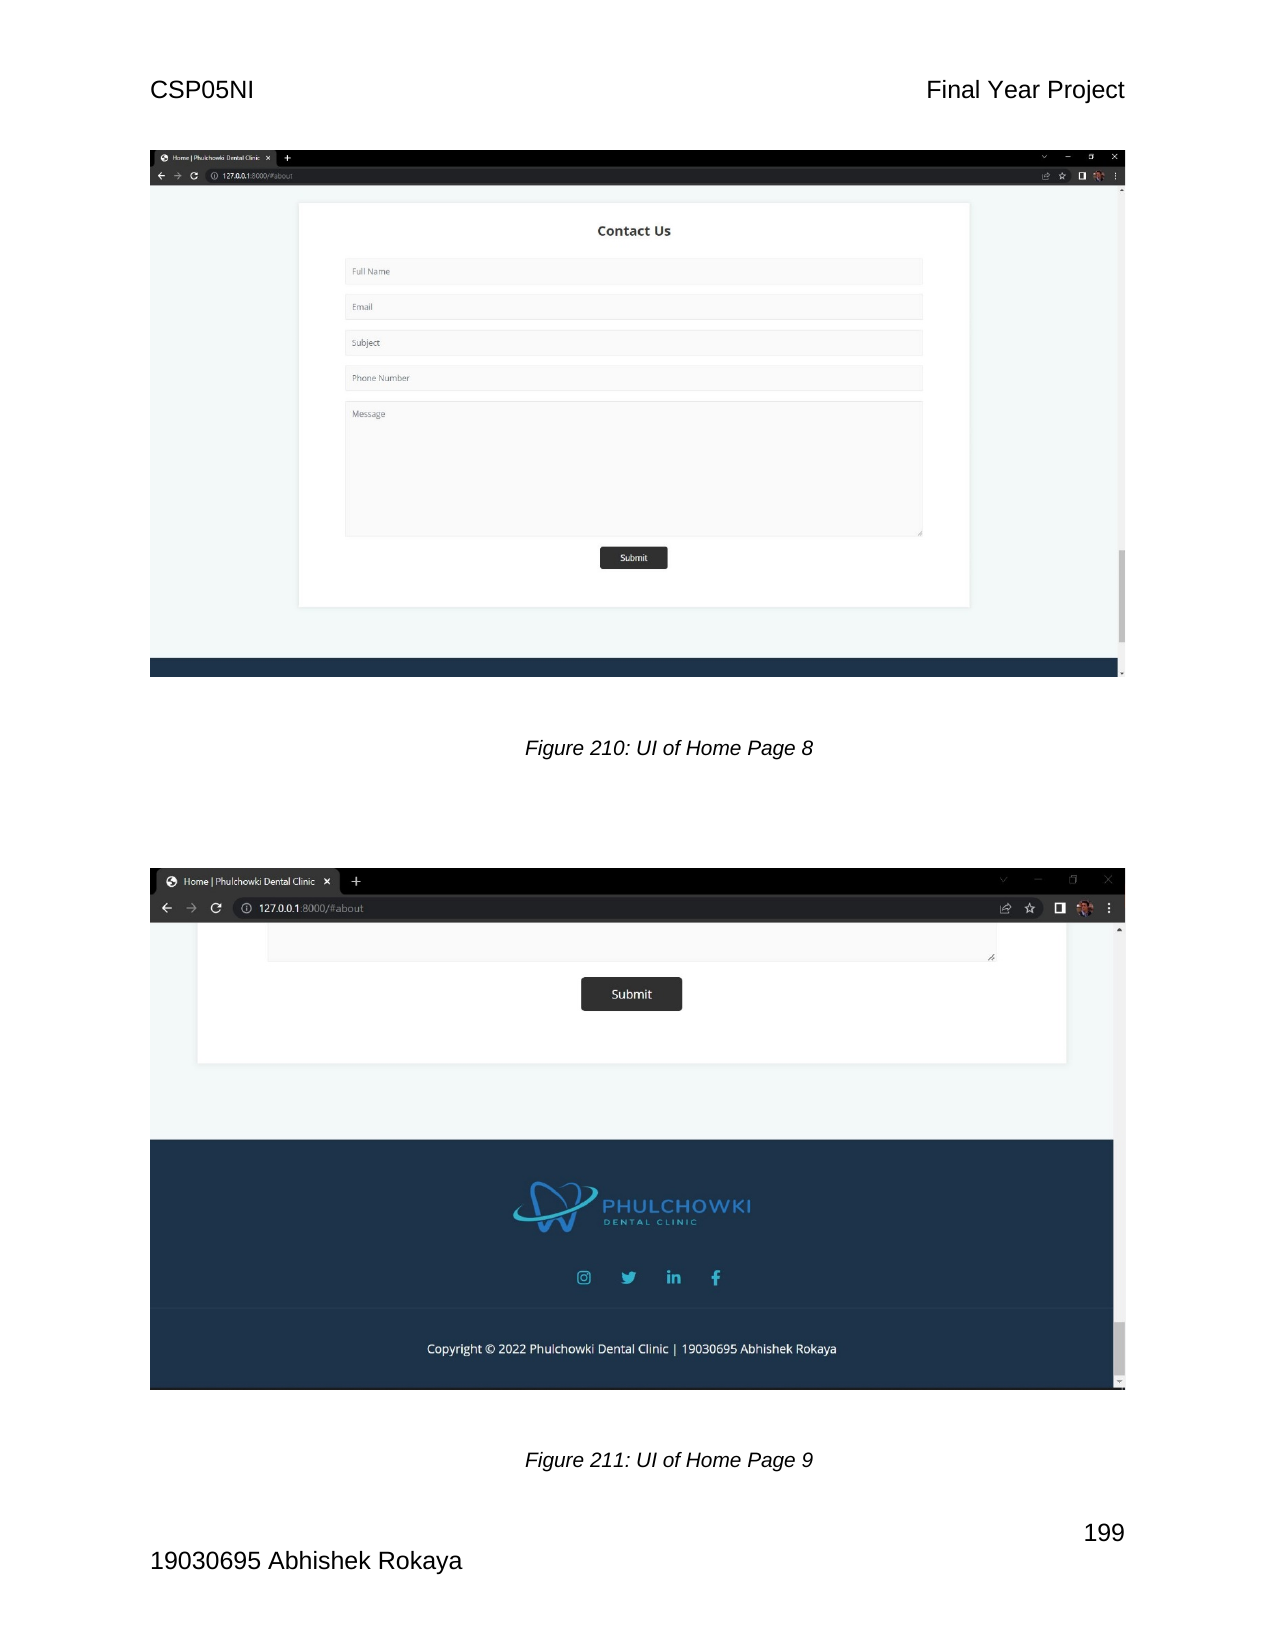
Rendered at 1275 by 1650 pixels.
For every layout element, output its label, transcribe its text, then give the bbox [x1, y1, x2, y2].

text Figure 211: UI of Home Page 9 [450, 1448, 1125, 1472]
picture [150, 150, 1125, 677]
text Figure 210: UI of Home Page 8 [450, 736, 1125, 760]
picture [150, 868, 1125, 1390]
